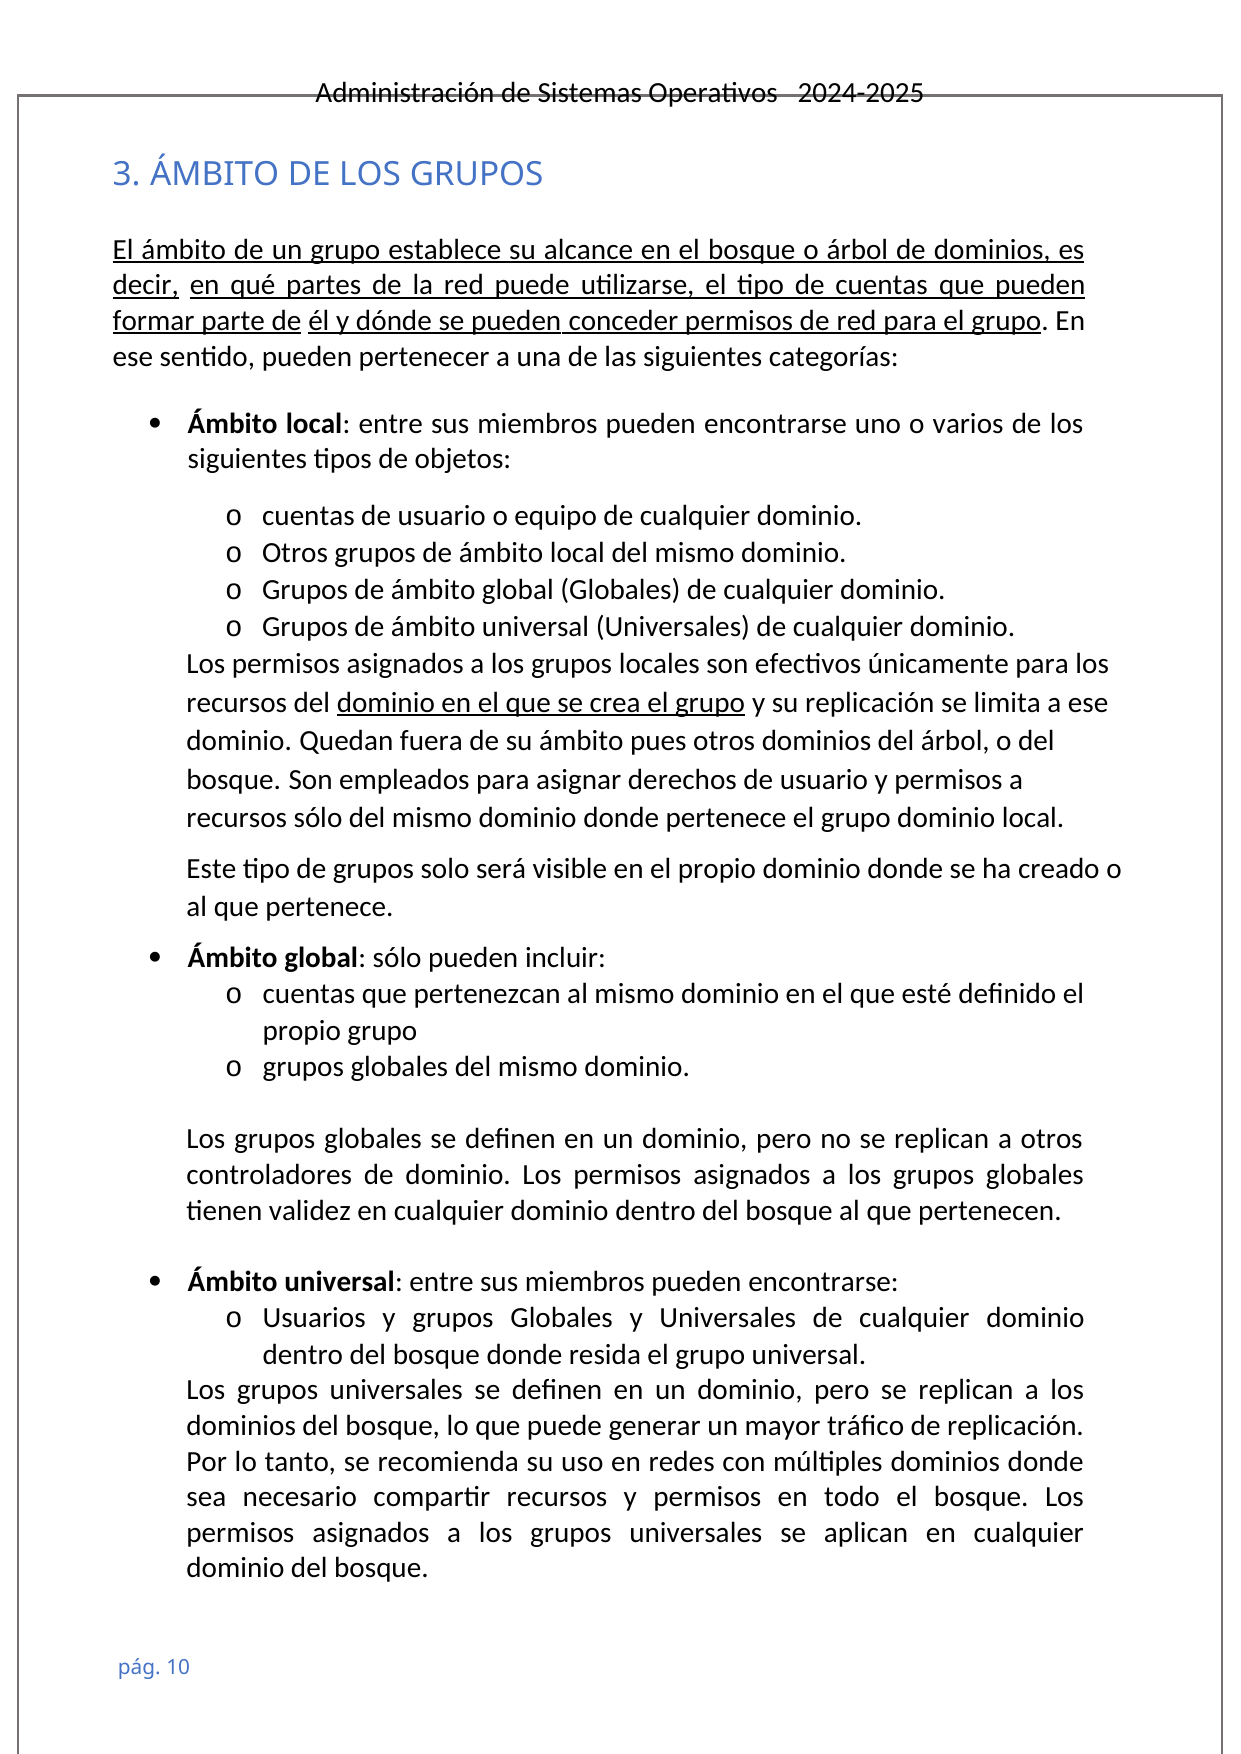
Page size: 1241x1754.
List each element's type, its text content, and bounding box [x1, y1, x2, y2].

list Ámbito local: entre sus miembros pueden encontrarse uno o varios de los siguientes tipos de objetos: [150, 405, 1085, 476]
text Los permisos asignados a los grupos locales son efectivos únicamente para los recursos del dominio en el que se crea el grupo y su replicación se limita a ese dominio. Quedan fuera de su ámbito pues otros dominios del árbol, o del bosque. Son empleados para asignar derechos de usuario y permisos a recursos sólo del mismo dominio donde pertenece el grupo dominio local. [186, 645, 1128, 835]
list Usuarios y grupos Globales y Universales de cualquier dominio dentro del bosque donde resida el grupo universal. [225, 1299, 1085, 1371]
list grupos globales del mismo dominio. [225, 1048, 1085, 1085]
text Los grupos globales se definen en un dominio, pero no se replican a otros controladores de dominio. Los permisos asignados a los grupos globales tienen validez en cualquier dominio dentro del bosque al que pertenecen. [186, 1121, 1085, 1227]
list cuentas de usuario o equipo de cualquier dominio. [225, 497, 1085, 534]
list Ámbito global: sólo pueden incluir: [150, 939, 1085, 975]
text ÁMBITO DE LOS GRUPOS [112, 150, 1128, 195]
text Este tipo de grupos solo será visible en el propio dominio donde se ha creado o al que pertenece. [186, 850, 1128, 924]
list Ámbito universal: entre sus miembros pueden encontrarse: [150, 1263, 1085, 1299]
text El ámbito de un grupo establece su alcance en el bosque o árbol de dominios, es decir, en qué partes de la red puede utilizarse, el tipo de cuentas que pueden formar parte de él y dónde se pueden conceder permisos de red para el grupo. En ese sentido, pueden pertenecer a una de las siguientes categorías: [112, 231, 1085, 373]
list Grupos de ámbito global (Globales) de cualquier dominio. [225, 571, 1085, 608]
list Otros grupos de ámbito local del mismo dominio. [225, 534, 1085, 571]
list Grupos de ámbito universal (Universales) de cualquier dominio. [225, 608, 1085, 645]
list cuentas que pertenezcan al mismo dominio en el que esté definido el propio grupo [225, 975, 1085, 1048]
text Los grupos universales se definen en un dominio, pero se replican a los dominios del bosque, lo que puede generar un mayor tráfico de replicación. Por lo tanto, se recomienda su uso en redes con múltiples dominios donde sea necesario compartir recursos y permisos en todo el bosque. Los permisos asignados a los grupos universales se aplican en cualquier dominio del bosque. [186, 1371, 1085, 1585]
